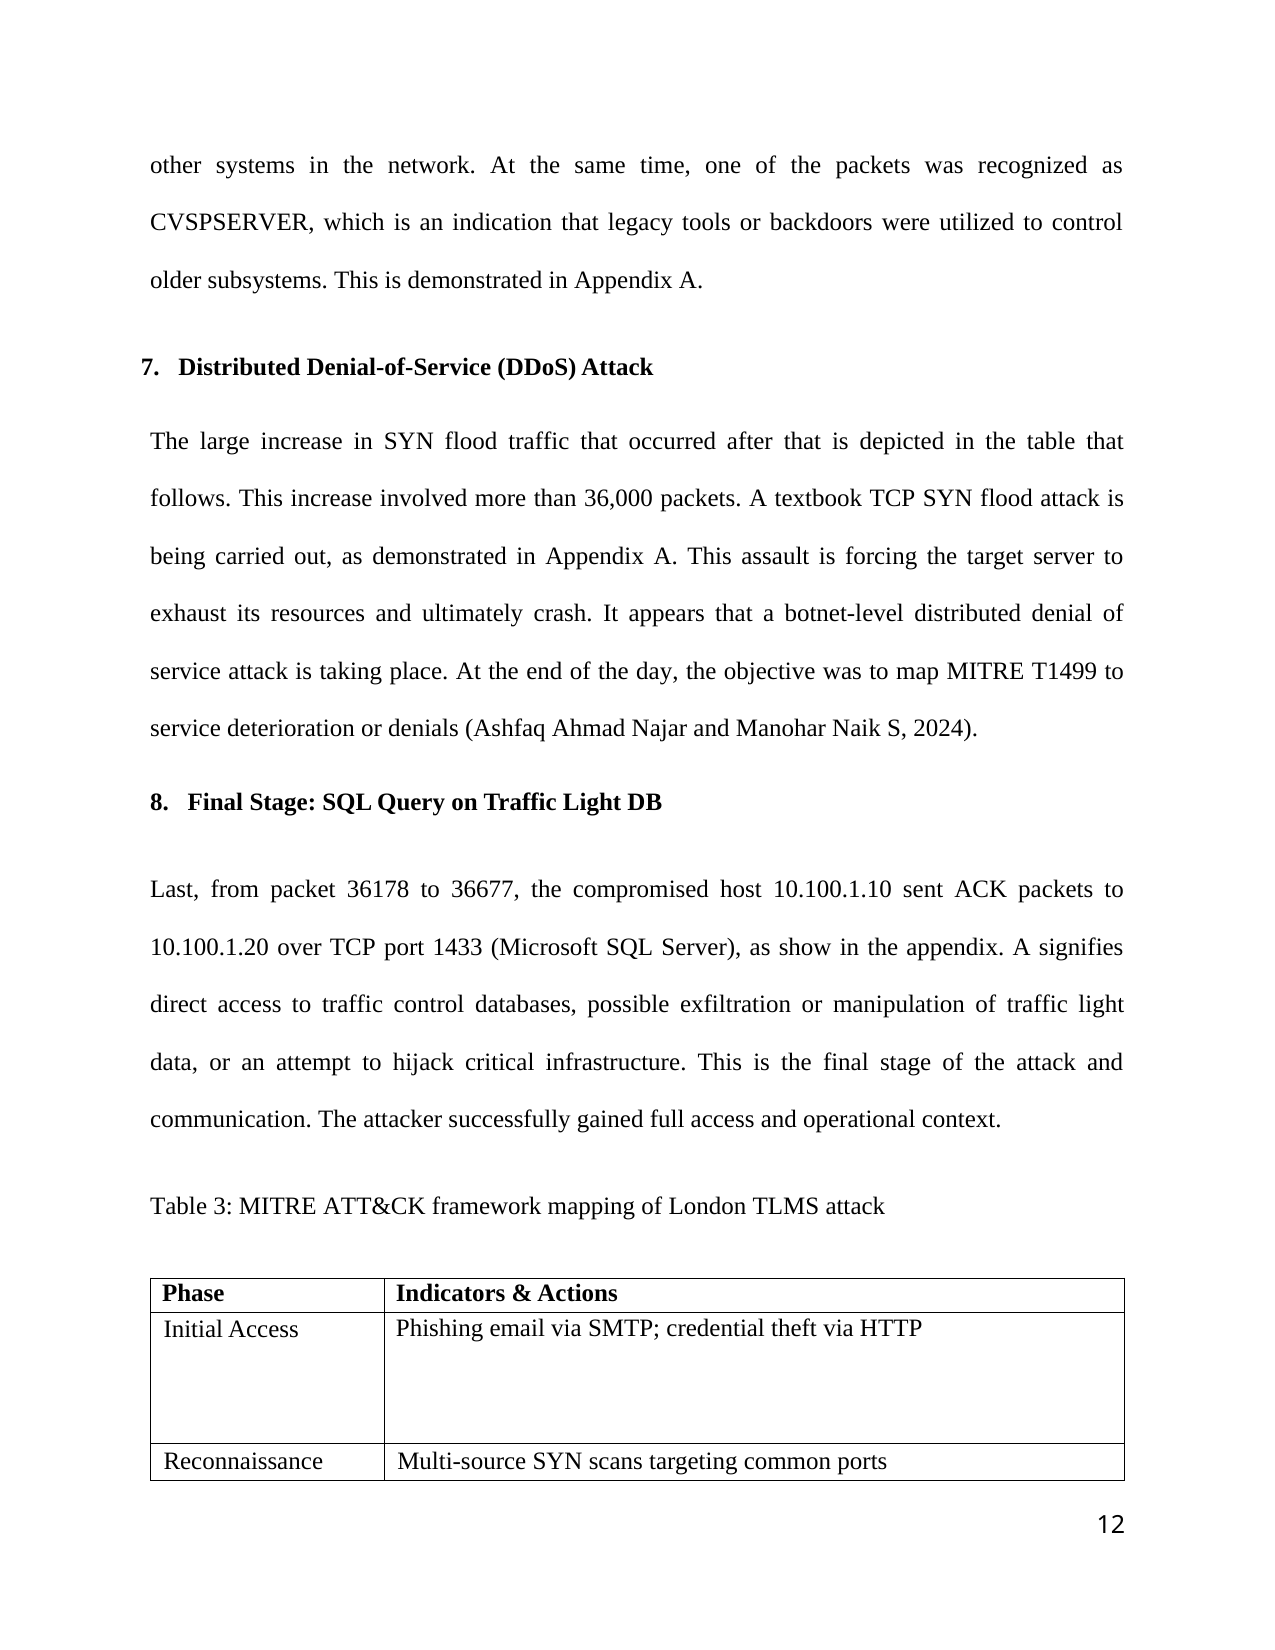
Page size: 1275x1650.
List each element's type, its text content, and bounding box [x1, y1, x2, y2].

table_cell Phishing email via SMTP; credential theft via HTTP [385, 1313, 1124, 1443]
table_cell [385, 1444, 1124, 1480]
text Last, from packet 36178 to 36677, the compromised host 10.100.1.10 sent ACK packets to 10.100.1.20 over TCP port 1433 (Microsoft SQL Server), as show in the appendix. A signifies direct access to traffic control databases, possible exfiltration or manipulation of traffic light data, or an attempt to hijack critical infrastructure. This is the final stage of the attack and communication. The attacker successfully gained full access and operational context. [150, 874, 1125, 1133]
text Table 3: MITRE ATT&CK framework mapping of London TLMS attack [150, 1191, 1125, 1219]
subtitle Distributed Denial-of-Service (DDoS) Attack [141, 352, 1125, 380]
table_header Indicators & Actions [385, 1279, 1124, 1312]
table_cell [151, 1444, 384, 1480]
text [150, 150, 1125, 294]
table_cell [151, 1313, 384, 1443]
text The large increase in SYN flood traffic that occurred after that is depicted in the table that follows. This increase involved more than 36,000 packets. A textbook TCP SYN flood attack is being carried out, as demonstrated in Appendix A. This assault is forcing the target server to exhaust its resources and ultimately crash. It appears that a botnet-level distributed denial of service attack is taking place. At the end of the day, the objective was to map MITRE T1499 to service deterioration or denials (Ashfaq Ahmad Najar and Manohar Naik S, 2024). [150, 426, 1125, 742]
table_header Phase [151, 1279, 384, 1312]
subtitle Final Stage: SQL Query on Traffic Light DB [150, 787, 1125, 816]
